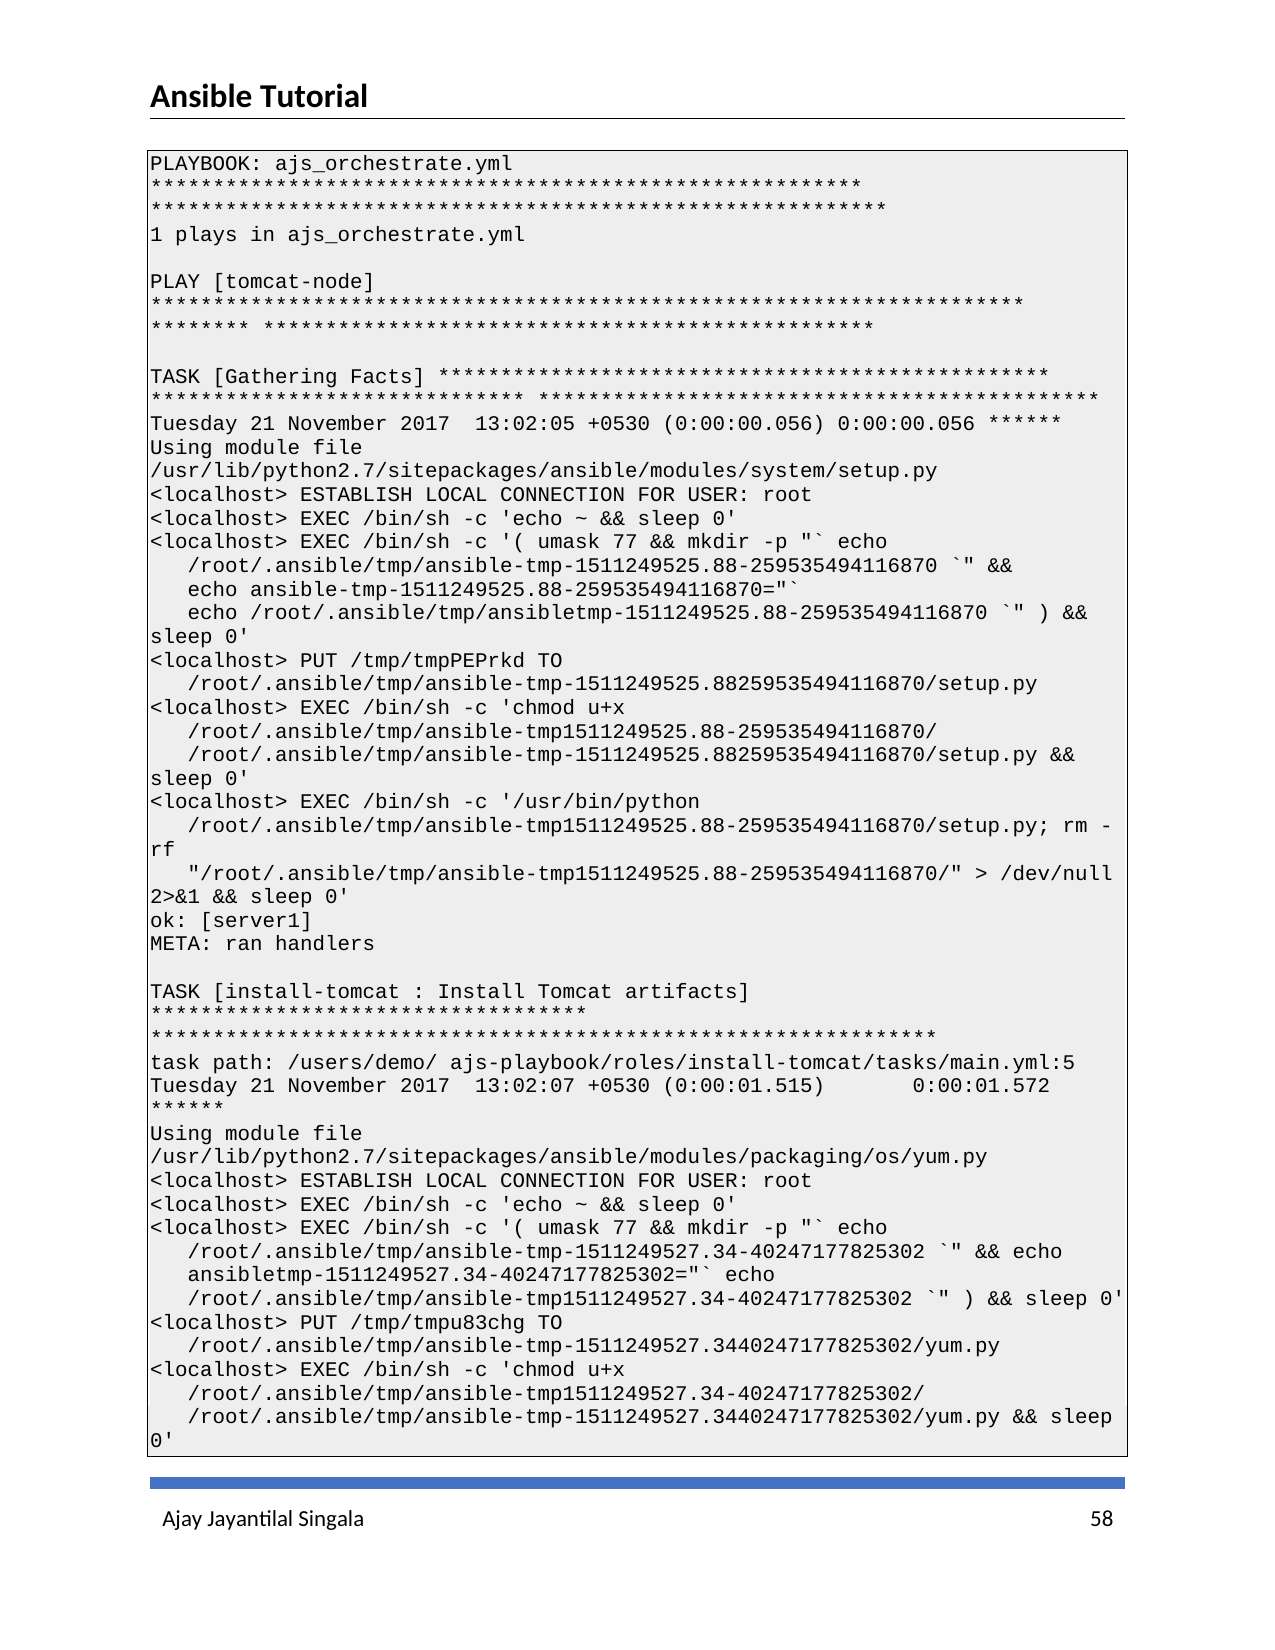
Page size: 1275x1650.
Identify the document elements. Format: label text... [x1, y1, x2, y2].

text ****************************** ********************************************* [150, 389, 1125, 413]
text "/root/.ansible/tmp/ansible-tmp1511249525.88-259535494116870/" > /dev/null 2>&1 && sleep 0' [150, 862, 1125, 910]
text Using module file /usr/lib/python2.7/sitepackages/ansible/modules/packaging/os/yum.py [150, 1123, 1125, 1170]
text /root/.ansible/tmp/ansible-tmp1511249527.34-40247177825302/ [150, 1383, 1125, 1403]
text /root/.ansible/tmp/ansible-tmp-1511249527.3440247177825302/yum.py [150, 1335, 1125, 1359]
text /root/.ansible/tmp/ansible-tmp-1511249525.88-259535494116870 `" && [150, 555, 1125, 579]
text META: ran handlers [150, 933, 1125, 957]
text /root/.ansible/tmp/ansible-tmp1511249525.88-259535494116870/setup.py; rm -rf [150, 815, 1125, 862]
text *************************************************************** [150, 1028, 1125, 1052]
text <localhost> EXEC /bin/sh -c '/usr/bin/python [150, 792, 1125, 815]
text 1 plays in ajs_orchestrate.yml [150, 224, 1125, 248]
text *********************************************************** [150, 200, 1125, 224]
text <localhost> EXEC /bin/sh -c '( umask 77 && mkdir -p "` echo [150, 1217, 1125, 1241]
text ansibletmp-1511249527.34-40247177825302="` echo [150, 1264, 1125, 1288]
text Tuesday 21 November 2017 13:02:05 +0530 (0:00:00.056) 0:00:00.056 ****** [150, 413, 1125, 437]
text <localhost> EXEC /bin/sh -c 'echo ~ && sleep 0' [150, 1193, 1125, 1217]
text /root/.ansible/tmp/ansible-tmp-1511249525.88259535494116870/setup.py && sleep 0' [150, 744, 1125, 792]
text <localhost> ESTABLISH LOCAL CONNECTION FOR USER: root [150, 1170, 1125, 1193]
text /root/.ansible/tmp/ansible-tmp-1511249527.3440247177825302/yum.py && sleep 0' [148, 1403, 1127, 1456]
text <localhost> EXEC /bin/sh -c 'chmod u+x [150, 697, 1125, 721]
text PLAY [tomcat-node] ********************************************************************** [150, 271, 1125, 319]
text /root/.ansible/tmp/ansible-tmp1511249525.88-259535494116870/ [150, 721, 1125, 744]
text echo /root/.ansible/tmp/ansibletmp-1511249525.88-259535494116870 `" ) && sleep 0' [150, 602, 1125, 650]
text <localhost> PUT /tmp/tmpu83chg TO [150, 1312, 1125, 1335]
text TASK [install-tomcat : Install Tomcat artifacts] *********************************** [150, 981, 1125, 1028]
text ok: [server1] [150, 910, 1125, 933]
text /root/.ansible/tmp/ansible-tmp1511249527.34-40247177825302 `" ) && sleep 0' [150, 1288, 1125, 1312]
text /root/.ansible/tmp/ansible-tmp-1511249525.88259535494116870/setup.py [150, 673, 1125, 697]
text ******** ************************************************* [150, 319, 1125, 342]
text <localhost> EXEC /bin/sh -c 'echo ~ && sleep 0' [150, 508, 1125, 531]
text PLAYBOOK: ajs_orchestrate.yml ********************************************************* [148, 151, 1127, 200]
text echo ansible-tmp-1511249525.88-259535494116870="` [150, 579, 1125, 602]
text <localhost> PUT /tmp/tmpPEPrkd TO [150, 650, 1125, 673]
text TASK [Gathering Facts] ************************************************* [150, 366, 1125, 389]
text Using module file /usr/lib/python2.7/sitepackages/ansible/modules/system/setup.py [150, 437, 1125, 484]
text <localhost> EXEC /bin/sh -c 'chmod u+x [150, 1359, 1125, 1383]
text <localhost> ESTABLISH LOCAL CONNECTION FOR USER: root [150, 484, 1125, 508]
text <localhost> EXEC /bin/sh -c '( umask 77 && mkdir -p "` echo [150, 531, 1125, 555]
text Tuesday 21 November 2017 13:02:07 +0530 (0:00:01.515) 0:00:01.572 ****** [150, 1075, 1125, 1123]
text task path: /users/demo/ ajs-playbook/roles/install-tomcat/tasks/main.yml:5 [150, 1052, 1125, 1075]
text /root/.ansible/tmp/ansible-tmp-1511249527.34-40247177825302 `" && echo [150, 1241, 1125, 1264]
